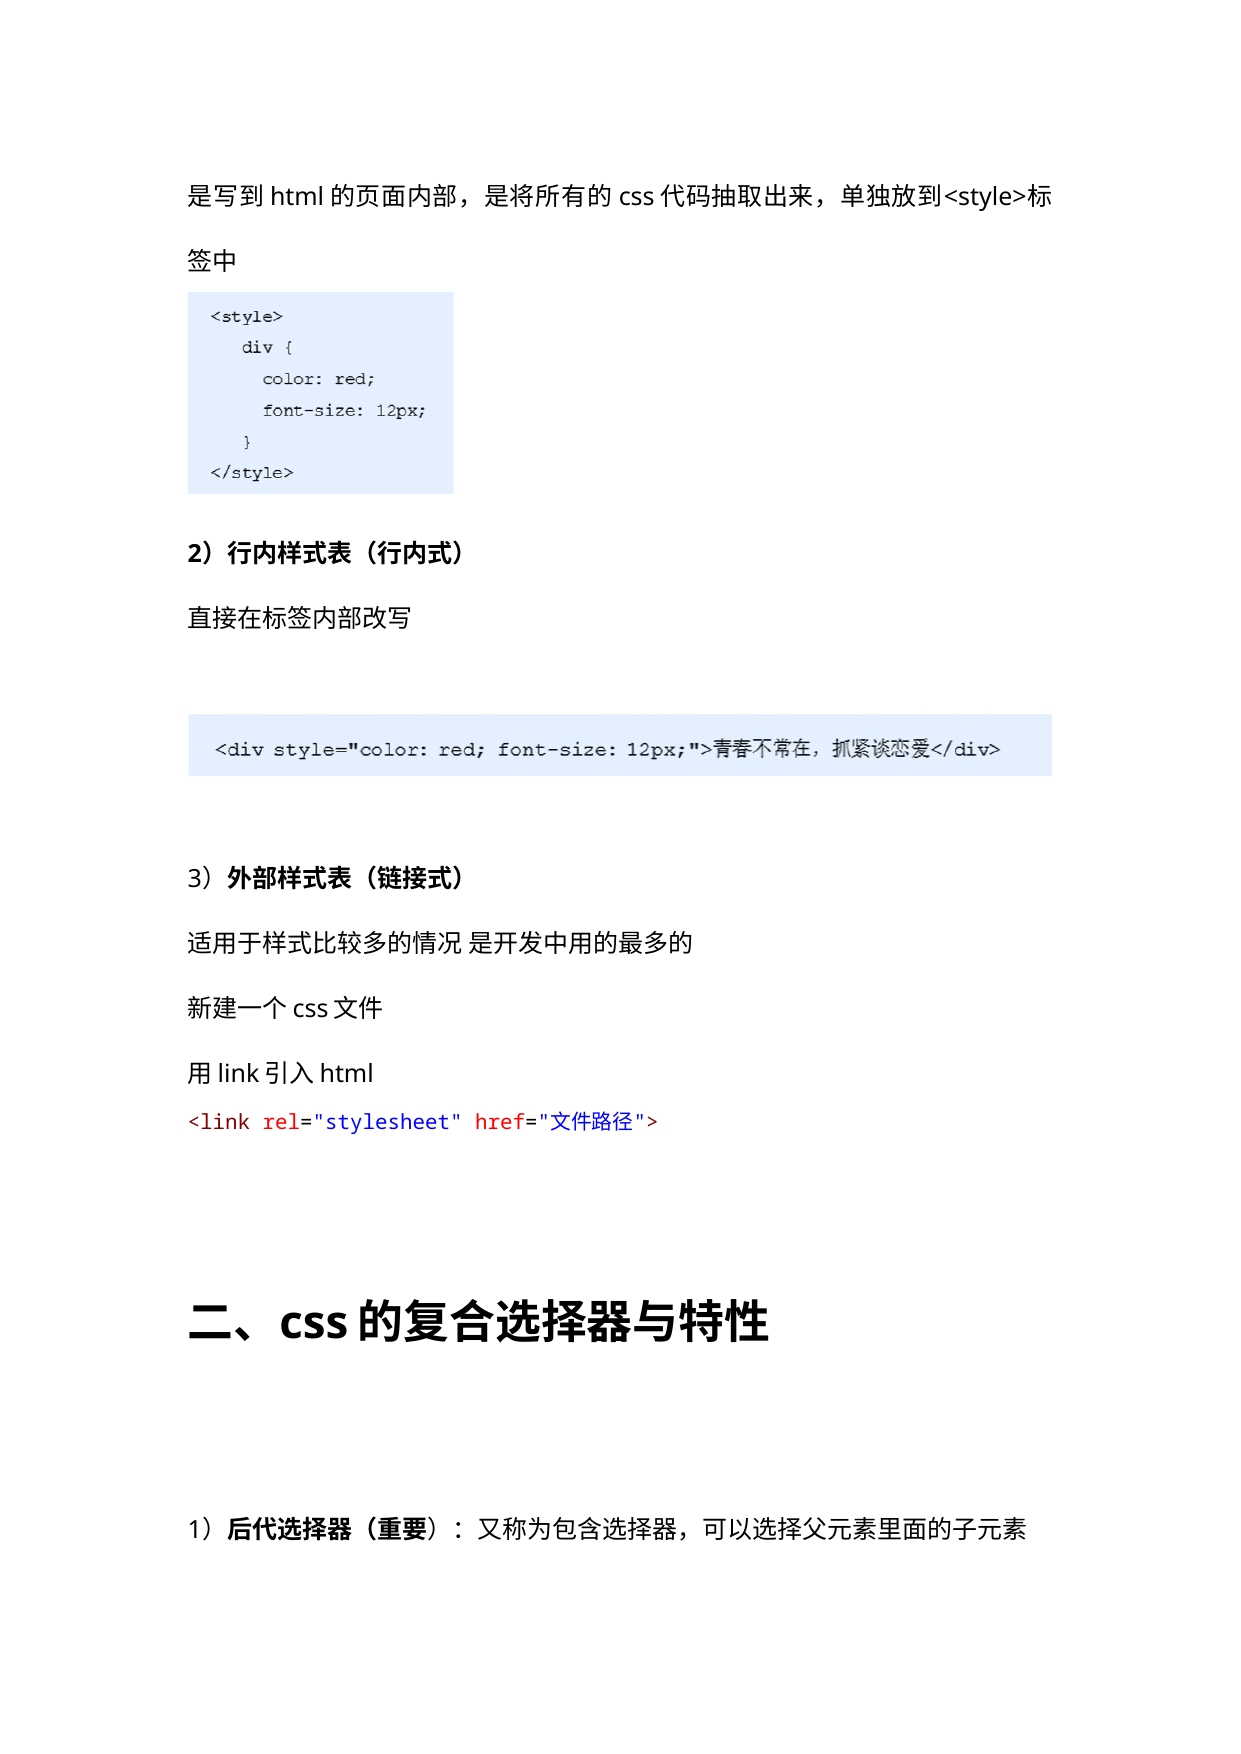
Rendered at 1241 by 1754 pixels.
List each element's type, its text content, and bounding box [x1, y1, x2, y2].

list 后代选择器（重要）：又称为包含选择器，可以选择父元素里面的子元素 [187, 1495, 1053, 1560]
list 新建一个css文件 [187, 974, 1053, 1039]
list 外部样式表（链接式） [187, 844, 1053, 909]
picture [187, 292, 454, 494]
list 行内样式表（行内式） [187, 519, 1053, 584]
picture [187, 714, 1052, 776]
text <link rel="stylesheet" href="文件路径"> [187, 1104, 1053, 1137]
list 直接在标签内部改写 [187, 584, 1053, 649]
subtitle 二、css的复合选择器与特性 [187, 1270, 1053, 1367]
list 适用于样式比较多的情况 是开发中用的最多的 [187, 909, 1053, 974]
list 是写到html的页面内部，是将所有的css代码抽取出来，单独放到<style>标签中 [187, 162, 1053, 292]
list 用link引入html [187, 1039, 1053, 1104]
